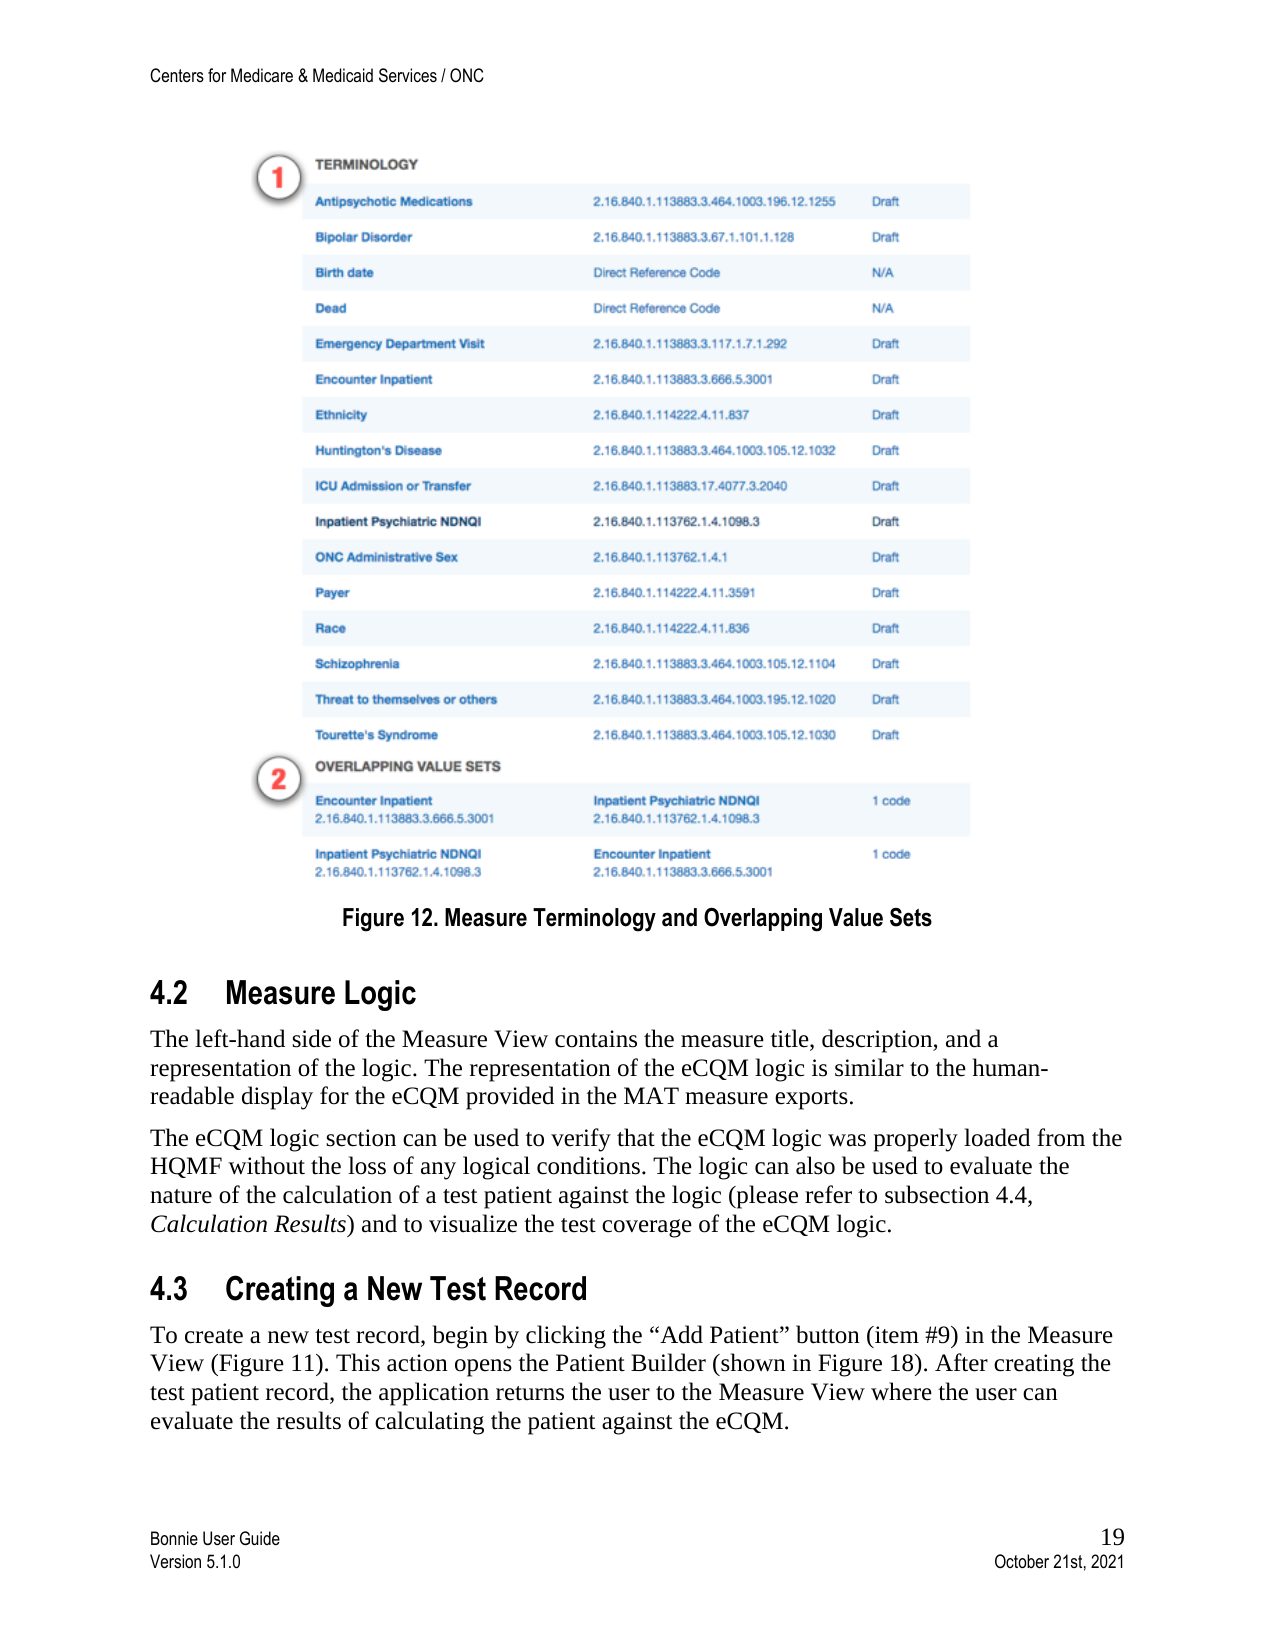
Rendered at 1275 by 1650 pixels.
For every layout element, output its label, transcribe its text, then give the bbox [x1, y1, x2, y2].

text To create a new test record, begin by clicking the “Add Patient” button (item #9) in the Measure View (Figure 11). This action opens the Patient Builder (shown in Figure 18). After creating the test patient record, the application returns the user to the Measure View where the user can evaluate the results of calculating the patient against the eCQM. [150, 1320, 1125, 1435]
picture [250, 150, 1025, 891]
text The eCQM logic section can be used to verify that the eCQM logic was properly loaded from the HQMF without the loss of any logical conditions. The logic can also be used to evaluate the nature of the calculation of a test patient against the logic (please refer to subsection 4.4, Calculation Results) and to visualize the test coverage of the eCQM logic. [150, 1123, 1125, 1238]
subtitle Measure Logic [150, 973, 1125, 1011]
text Figure 12. Measure Terminology and Overlapping Value Sets [150, 903, 1125, 932]
text The left-hand side of the Measure View contains the measure title, description, and a representation of the logic. The representation of the eCQM logic is similar to the human-readable display for the eCQM provided in the MAT measure exports. [150, 1024, 1125, 1110]
subtitle Creating a New Test Record [150, 1269, 1125, 1307]
